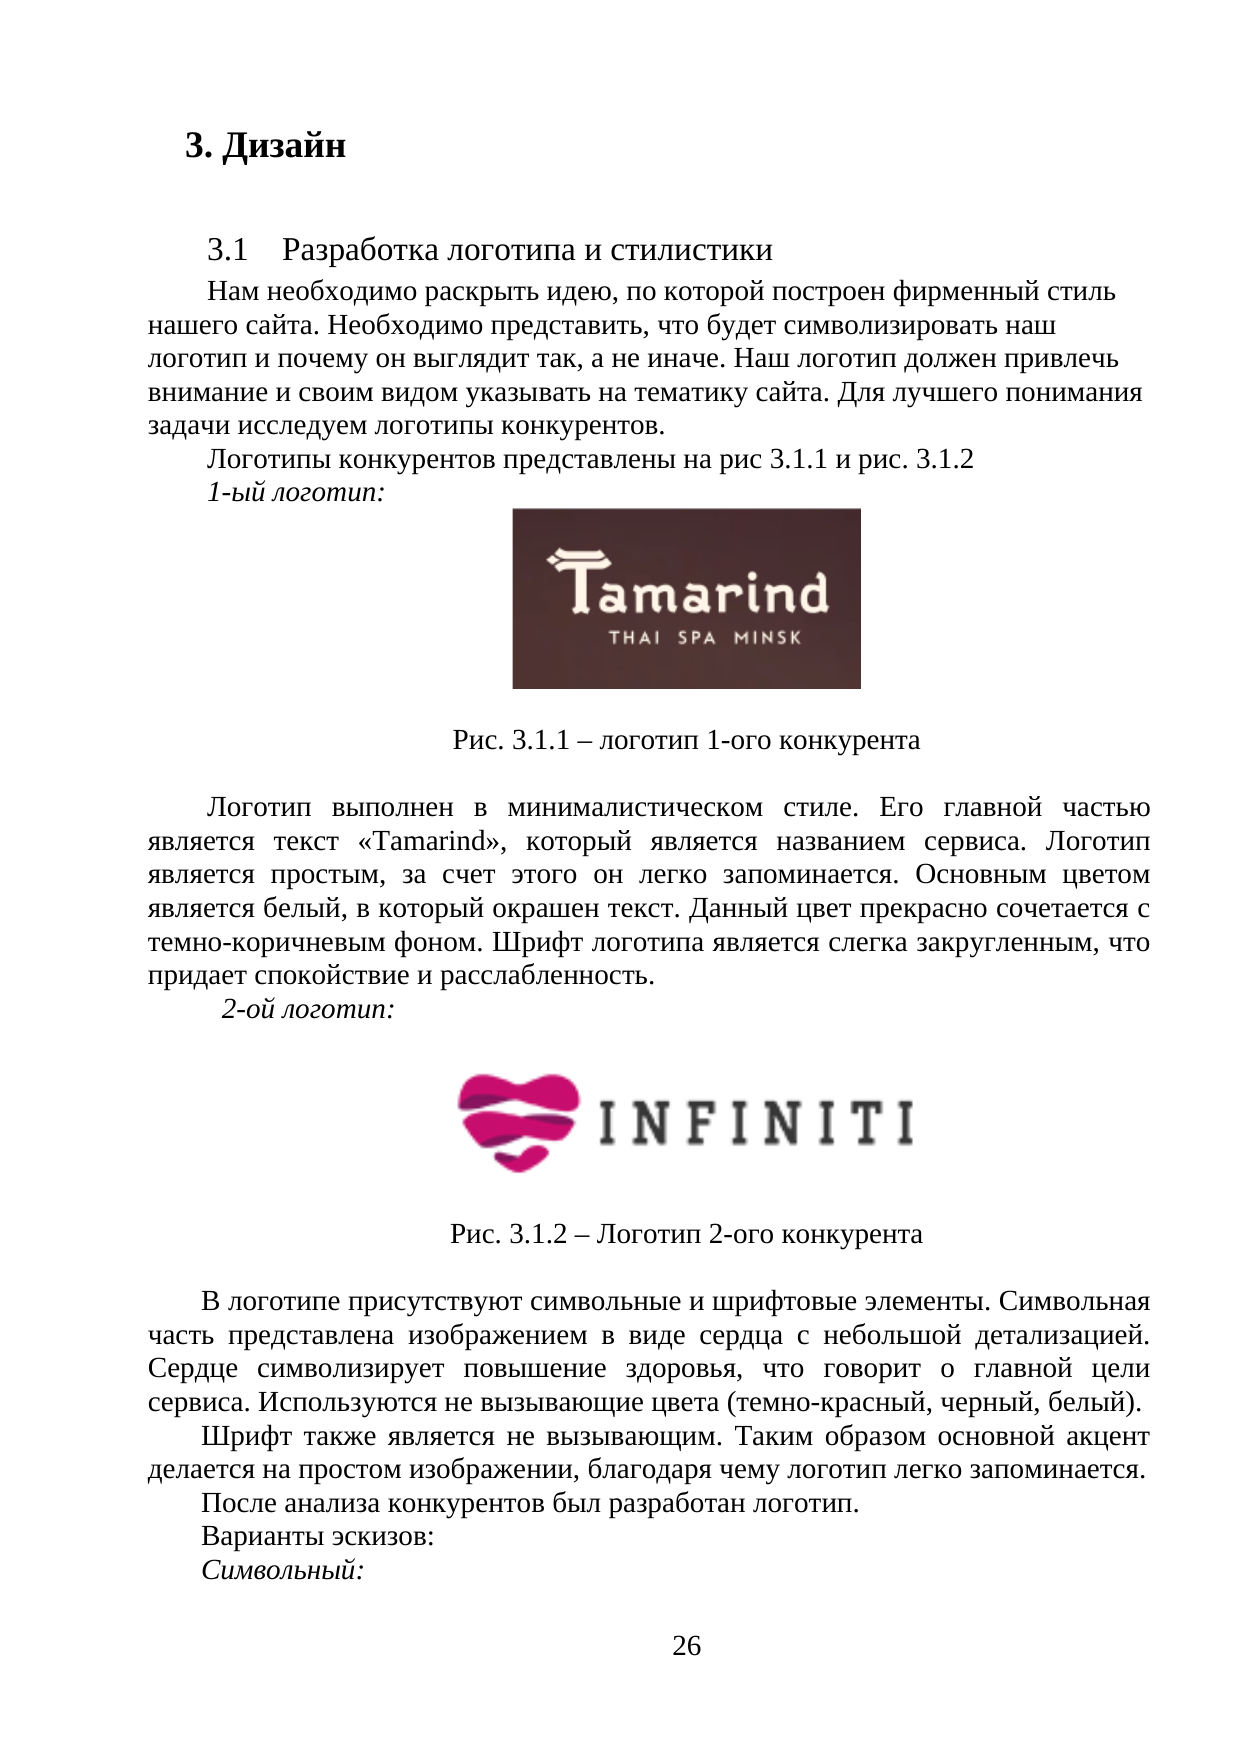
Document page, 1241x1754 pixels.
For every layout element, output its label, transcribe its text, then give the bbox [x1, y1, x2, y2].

text В логотипе присутствуют символьные и шрифтовые элементы. Символьная часть представлена изображением в виде сердца с небольшой детализацией. Сердце символизирует повышение здоровья, что говорит о главной цели сервиса. Используются не вызывающие цвета (темно-красный, черный, белый). [148, 1283, 1152, 1418]
text Логотип выполнен в минималистическом стиле. Его главной частью является текст «Tamarind», который является названием сервиса. Логотип является простым, за счет этого он легко запоминается. Основным цветом является белый, в который окрашен текст. Данный цвет прекрасно сочетается с темно-коричневым фоном. Шрифт логотипа является слегка закругленным, что придает спокойствие и расслабленность. [148, 789, 1152, 991]
text Символьный: [148, 1552, 1152, 1585]
text После анализа конкурентов был разработан логотип. [148, 1485, 1152, 1518]
text 1-ый логотип: [148, 474, 1152, 508]
list Разработка логотипа и стилистики [207, 229, 1152, 268]
text Рис. 3.1.1 – логотип 1-ого конкурента [148, 722, 1152, 756]
text Шрифт также является не вызывающим. Таким образом основной акцент делается на простом изображении, благодаря чему логотип легко запоминается. [148, 1418, 1152, 1485]
text Нам необходимо раскрыть идею, по которой построен фирменный стиль нашего сайта. Необходимо представить, что будет символизировать наш логотип и почему он выглядит так, а не иначе. Наш логотип должен привлечь внимание и своим видом указывать на тематику сайта. Для лучшего понимания задачи исследуем логотипы конкурентов. [148, 273, 1152, 441]
text 2-ой логотип: [148, 991, 1152, 1024]
text Логотипы конкурентов представлены на рис 3.1.1 и рис. 3.1.2 [148, 441, 1152, 474]
picture [419, 1024, 954, 1217]
text Варианты эскизов: [148, 1518, 1152, 1552]
picture [512, 508, 861, 689]
list Дизайн [185, 122, 1152, 165]
text Рис. 3.1.2 – Логотип 2-ого конкурента [148, 1216, 1152, 1250]
